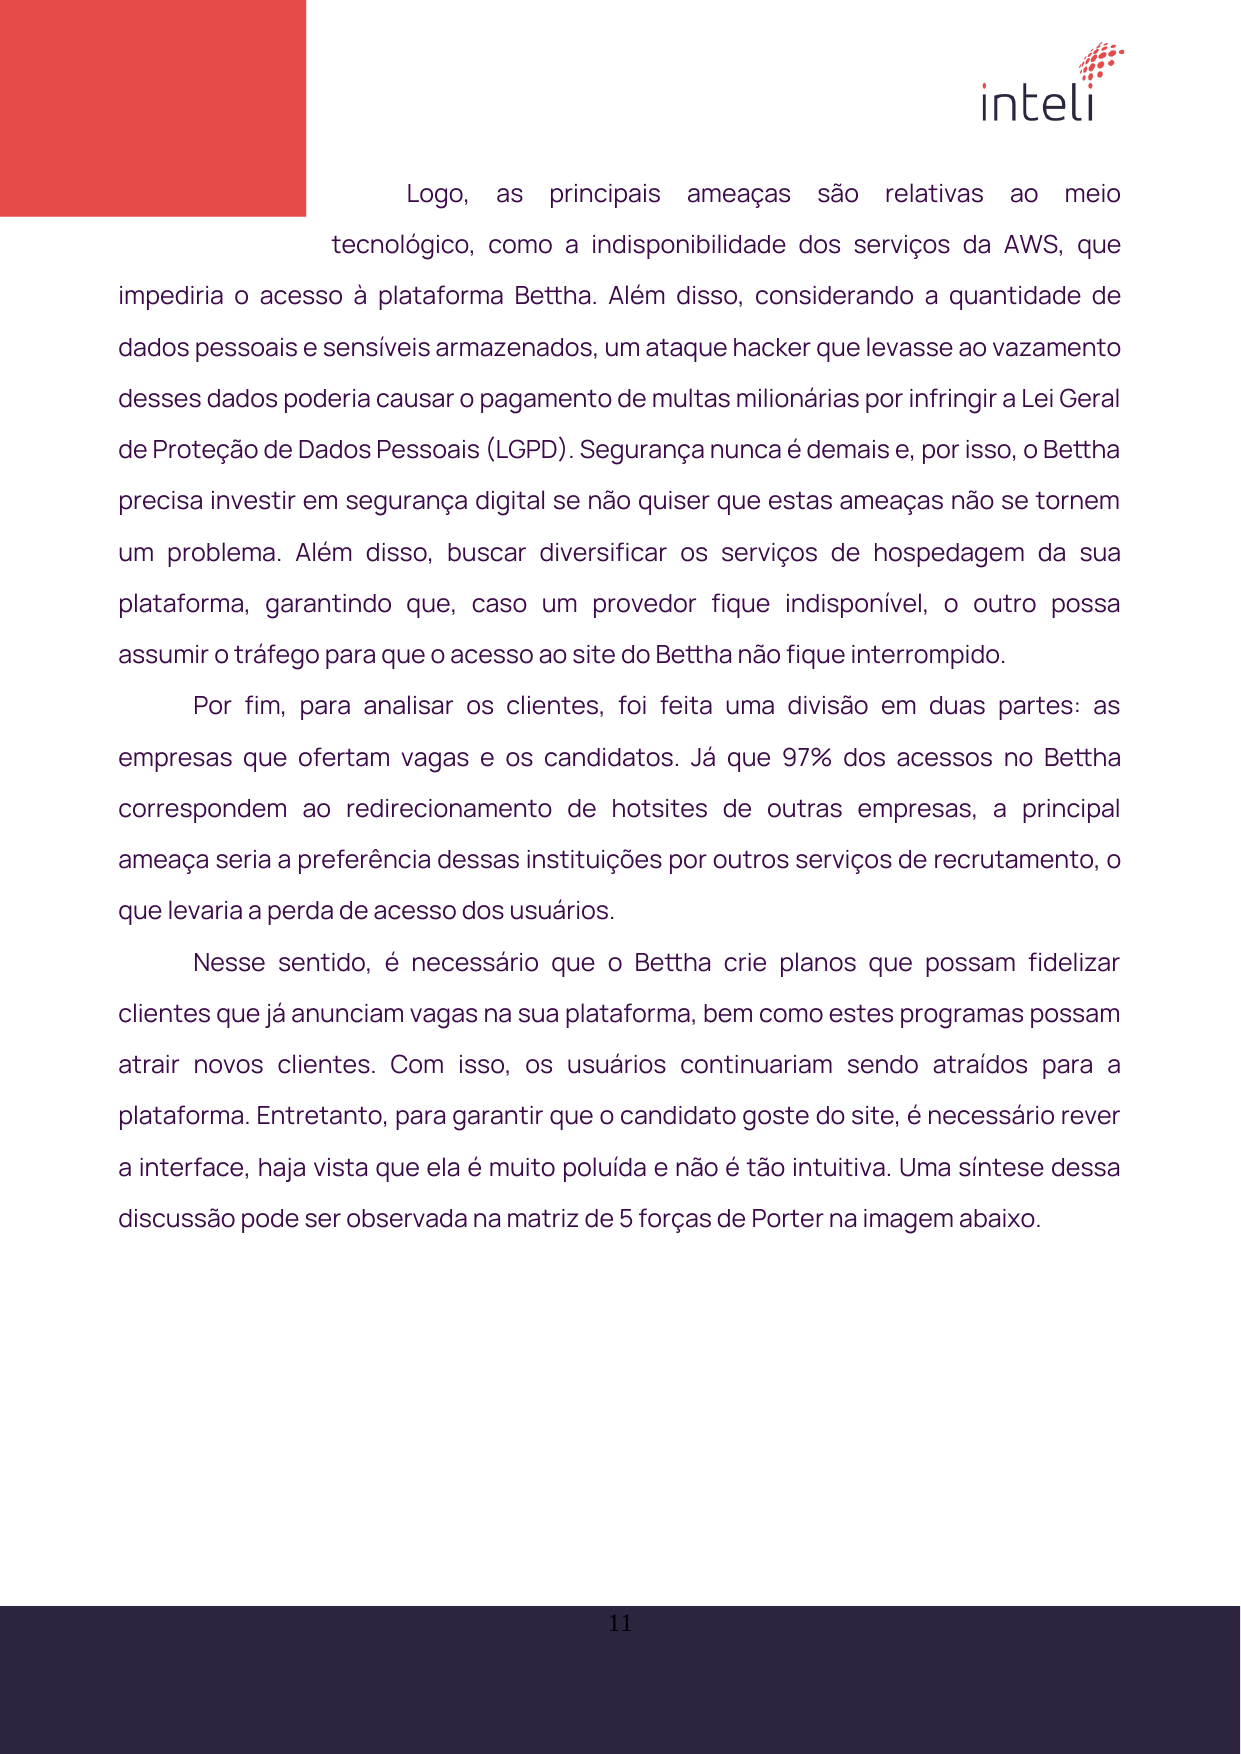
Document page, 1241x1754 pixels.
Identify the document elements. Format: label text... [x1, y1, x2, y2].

text Nesse sentido, é necessário que o Bettha crie planos que possam fidelizar clientes que já anunciam vagas na sua plataforma, bem como estes programas possam atrair novos clientes. Com isso, os usuários continuariam sendo atraídos para a plataforma. Entretanto, para garantir que o candidato goste do site, é necessário rever a interface, haja vista que ela é muito poluída e não é tão intuitiva. Uma síntese dessa discussão pode ser observada na matriz de 5 forças de Porter na imagem abaixo. [118, 944, 1122, 1235]
text Logo, as principais ameaças são relativas ao meio tecnológico, como a indisponibilidade dos serviços da AWS, que impediria o acesso à plataforma Bettha. Além disso, considerando a quantidade de dados pessoais e sensíveis armazenados, um ataque hacker que levasse ao vazamento desses dados poderia causar o pagamento de multas milionárias por infringir a Lei Geral de Proteção de Dados Pessoais (LGPD). Segurança nunca é demais e, por isso, o Bettha precisa investir em segurança digital se não quiser que estas ameaças não se tornem um problema. Além disso, buscar diversificar os serviços de hospedagem da sua plataforma, garantindo que, caso um provedor fique indisponível, o outro possa assumir o tráfego para que o acesso ao site do Bettha não fique interrompido. [118, 176, 1122, 671]
text Por fim, para analisar os clientes, foi feita uma divisão em duas partes: as empresas que ofertam vagas e os candidatos. Já que 97% dos acessos no Bettha correspondem ao redirecionamento de hotsites de outras empresas, a principal ameaça seria a preferência dessas instituições por outros serviços de recrutamento, o que levaria a perda de acesso dos usuários. [118, 688, 1122, 927]
picture [0, 1606, 1241, 1754]
picture [982, 42, 1125, 121]
picture [0, 0, 307, 217]
